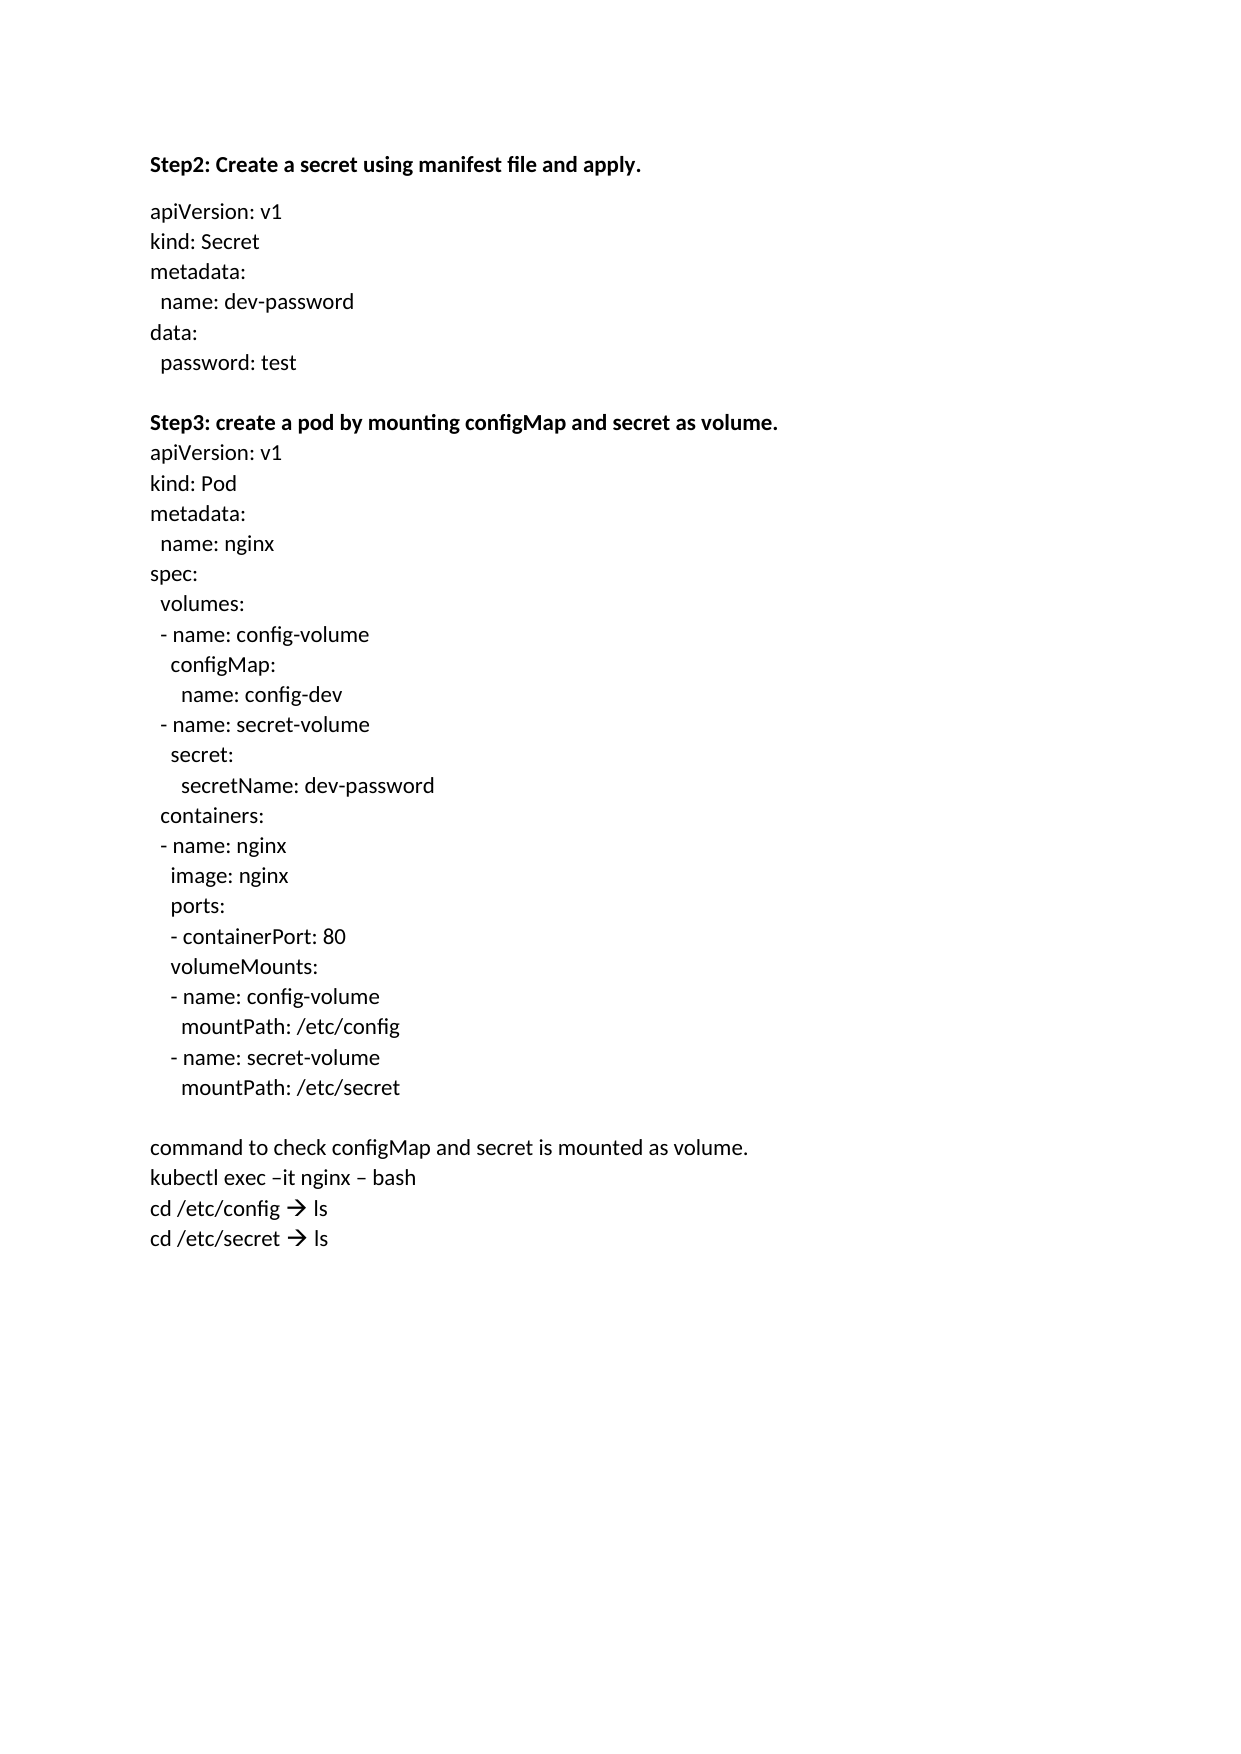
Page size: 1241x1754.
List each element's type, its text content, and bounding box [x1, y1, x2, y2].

text - name: secret-volume [150, 1043, 1090, 1071]
text name: nginx [150, 529, 1090, 557]
text cd /etc/config ls [150, 1194, 1090, 1222]
text password: test [150, 348, 1090, 376]
text containers: [150, 801, 1090, 829]
text secretName: dev-password [150, 771, 1090, 799]
text secret: [150, 741, 1090, 769]
text - containerPort: 80 [150, 922, 1090, 950]
text spec: [150, 559, 1090, 587]
text - name: config-volume [150, 620, 1090, 648]
text mountPath: /etc/config [150, 1012, 1090, 1041]
text image: nginx [150, 861, 1090, 889]
text cd /etc/secret ls [150, 1224, 1090, 1252]
text - name: config-volume [150, 982, 1090, 1010]
text data: [150, 318, 1090, 346]
text configMap: [150, 650, 1090, 678]
text volumes: [150, 589, 1090, 618]
text metadata: [150, 257, 1090, 285]
text volumeMounts: [150, 952, 1090, 980]
text metadata: [150, 499, 1090, 527]
text name: config-dev [150, 680, 1090, 708]
text kind: Pod [150, 469, 1090, 497]
text Step3: create a pod by mounting configMap and secret as volume. [150, 408, 1090, 436]
text name: dev-password [150, 287, 1090, 316]
text mountPath: /etc/secret [150, 1073, 1090, 1101]
text apiVersion: v1 [150, 438, 1090, 467]
text kind: Secret [150, 227, 1090, 255]
text command to check configMap and secret is mounted as volume. [150, 1133, 1090, 1161]
text - name: nginx [150, 831, 1090, 859]
text apiVersion: v1 [150, 197, 1090, 225]
text ports: [150, 892, 1090, 920]
text Step2: Create a secret using manifest file and apply. [150, 150, 1090, 178]
text - name: secret-volume [150, 710, 1090, 738]
text kubectl exec –it nginx – bash [150, 1163, 1090, 1192]
